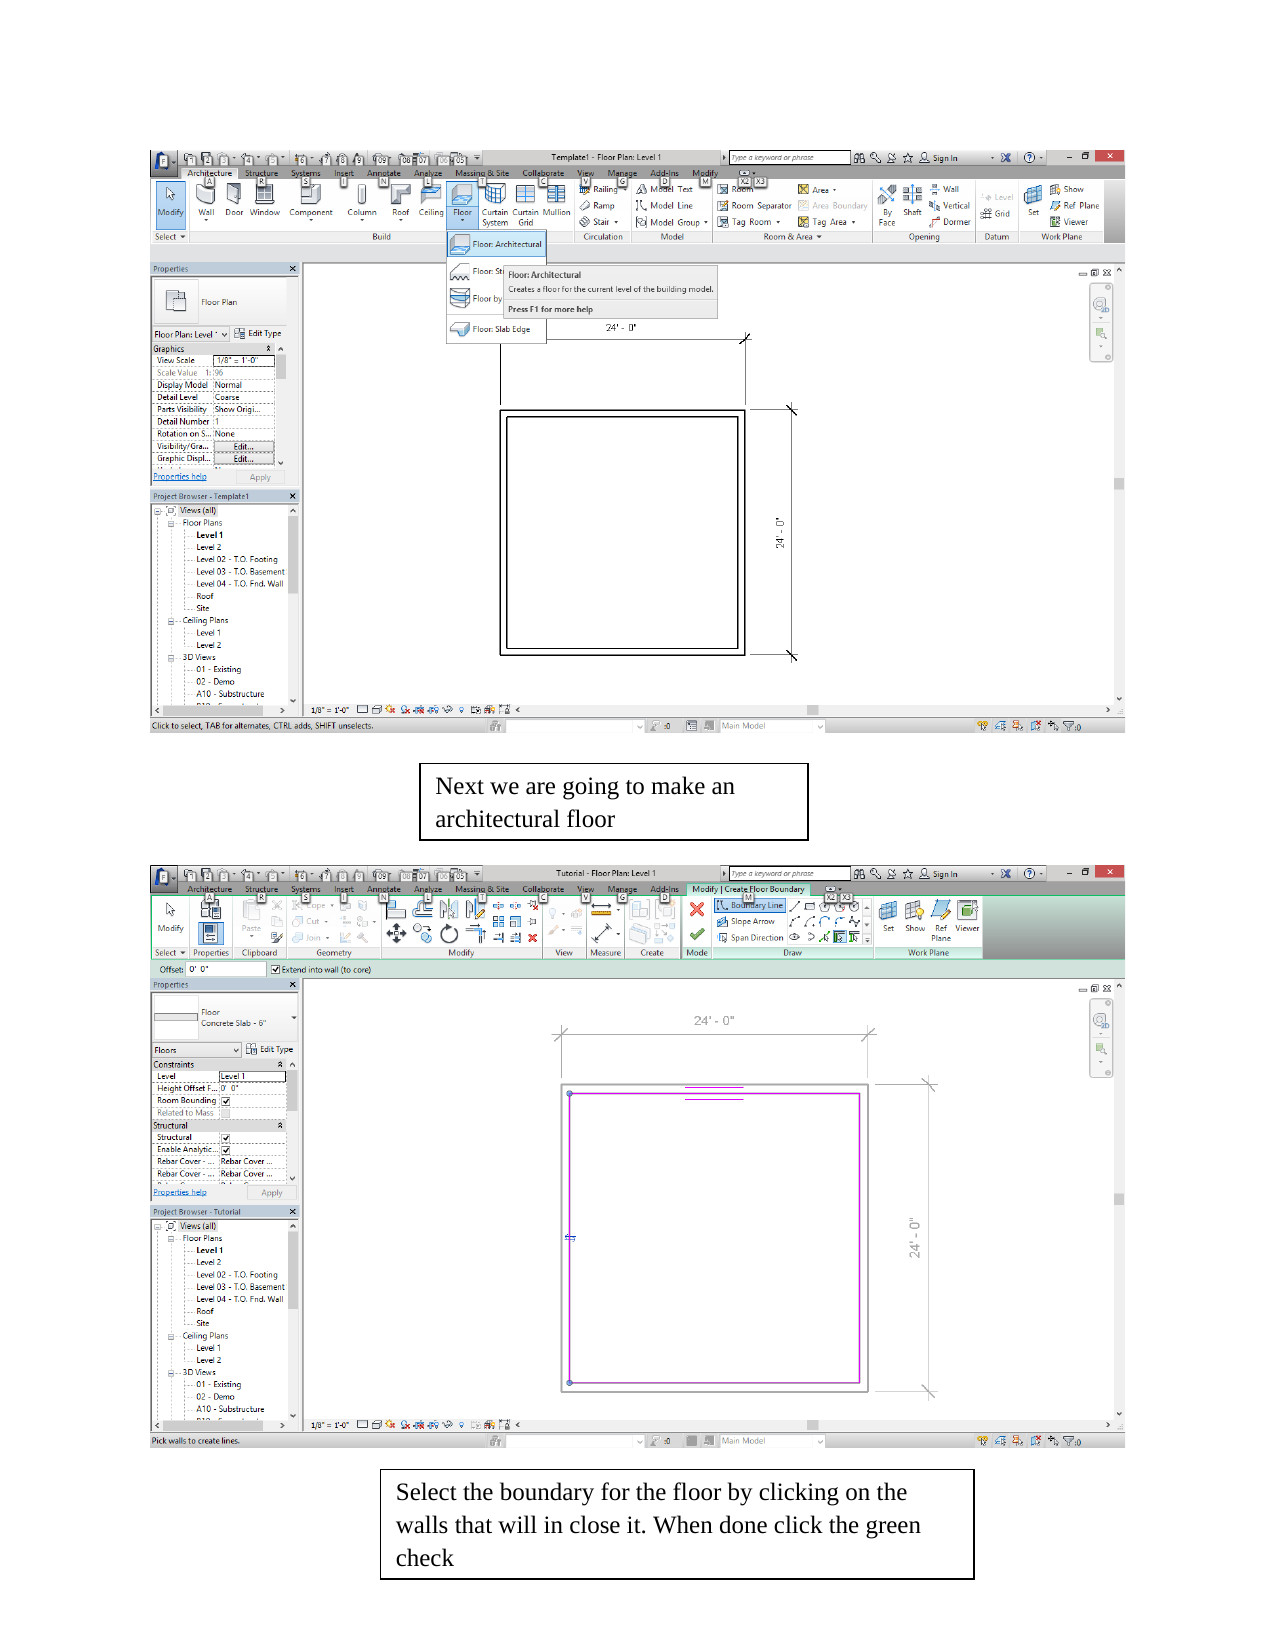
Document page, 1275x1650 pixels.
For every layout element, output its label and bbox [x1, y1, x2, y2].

picture [150, 150, 1125, 733]
picture [150, 865, 1125, 1448]
